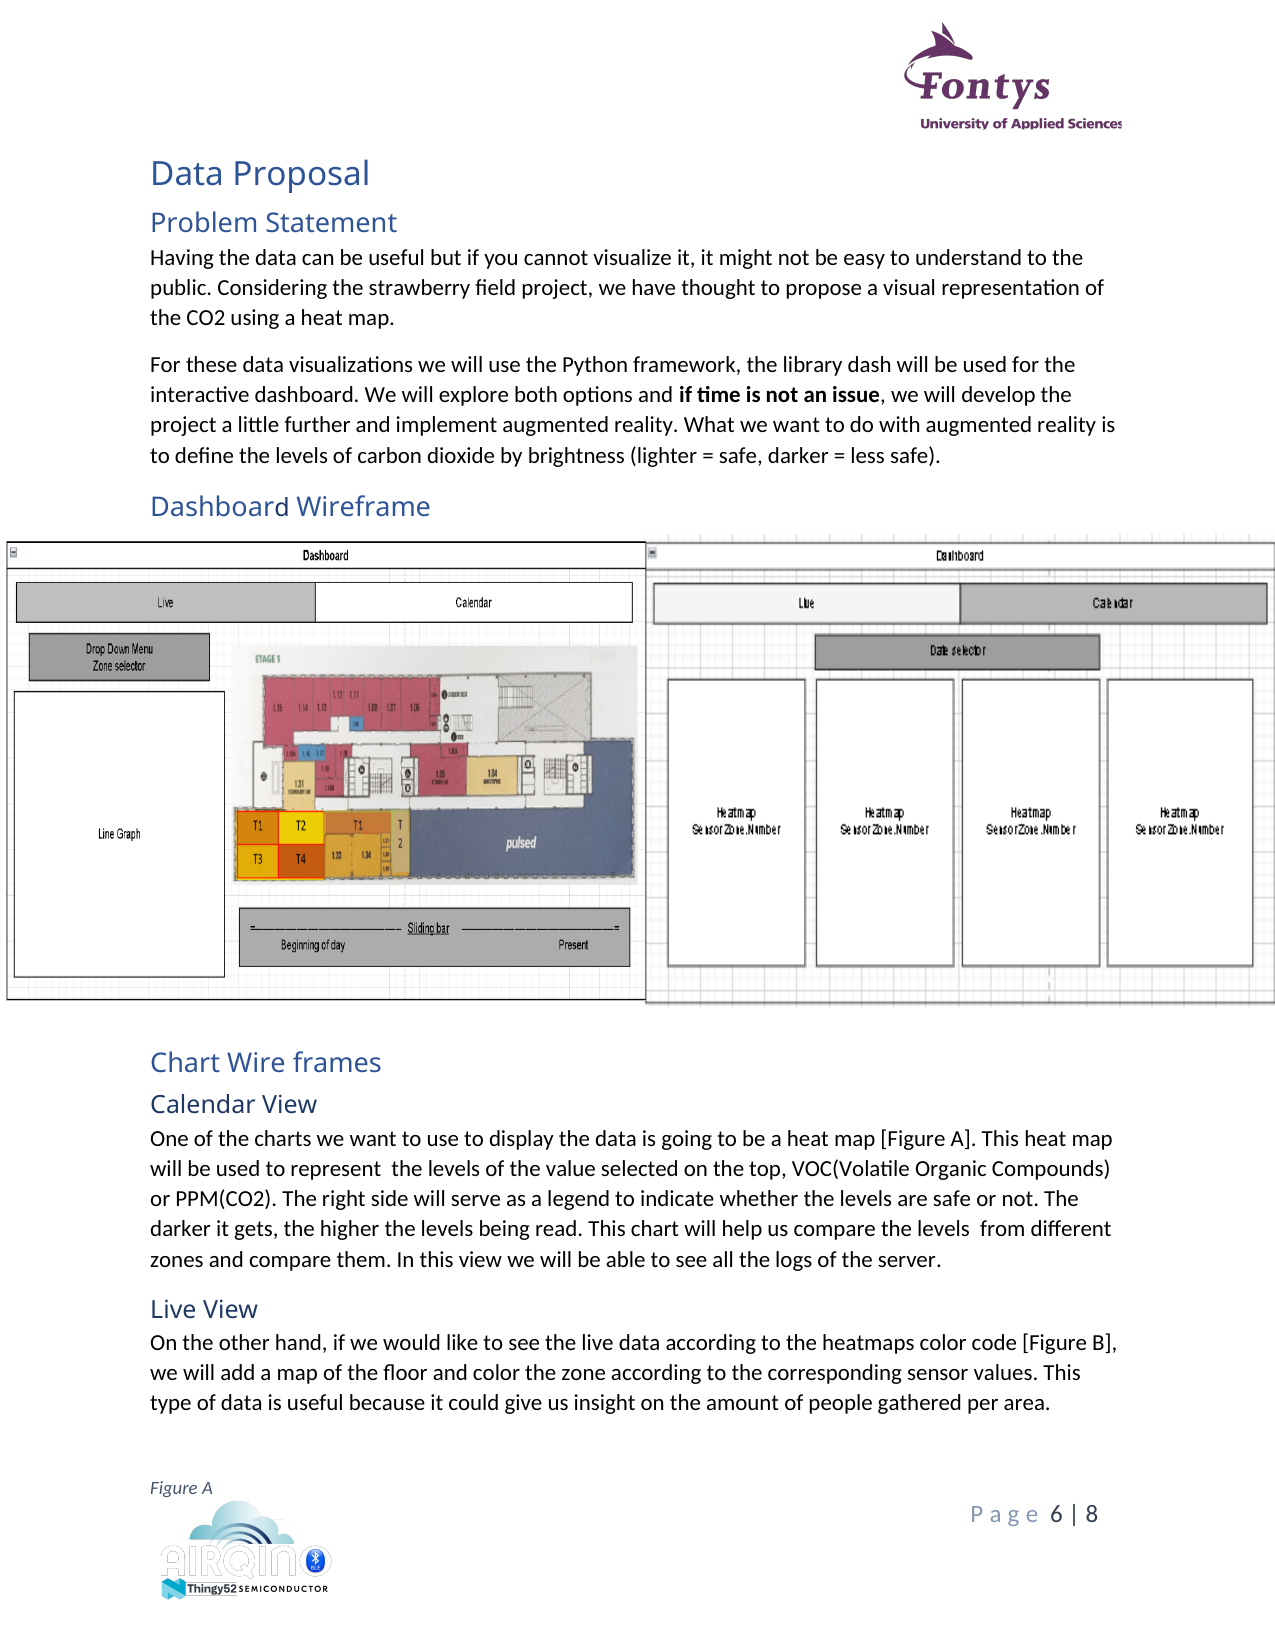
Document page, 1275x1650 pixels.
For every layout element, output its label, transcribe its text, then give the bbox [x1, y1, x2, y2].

picture [902, 20, 1122, 130]
subtitle Calendar View [150, 1087, 1125, 1121]
picture [150, 1499, 335, 1602]
subtitle Chart Wire frames [150, 1043, 1125, 1080]
text Live View On the other hand, if we would like to see the live data according to the heatmaps color code [Figure B], we will add a map of the floor and color the zone according to the corresponding sensor values. This type of data is useful because it could give us insight on the amount of people gathered per area. [150, 1292, 1125, 1416]
text Having the data can be useful but if you cannot visualize it, it might not be easy to understand to the public. Considering the strawberry field project, we have thought to propose a visual representation of the CO2 using a heat map. [150, 243, 1125, 331]
subtitle Dashboard Wireframe [150, 488, 1125, 524]
text For these data visualizations we will use the Python framework, the library dash will be used for the interactive dashboard. We will explore both options and if time is not an issue, we will develop the project a little further and implement augmented reality. What we want to do with augmented reality is to define the levels of carbon dioxide by brightness (lighter = safe, darker = less safe). [150, 350, 1125, 469]
subtitle Problem Statement [150, 203, 1125, 240]
picture [5, 534, 1275, 1007]
subtitle Data Proposal [150, 150, 1125, 195]
text One of the charts we want to use to display the data is going to be a heat map [Figure A]. This heat map will be used to represent the levels of the value selected on the top, VOC(Volatile Organic Compounds) or PPM(CO2). The right side will serve as a legend to indicate whether the levels are safe or not. The darker it gets, the higher the levels being read. This chart will help us compare the levels from different zones and compare them. In this view we will be able to see all the logs of the server. [150, 1124, 1125, 1273]
